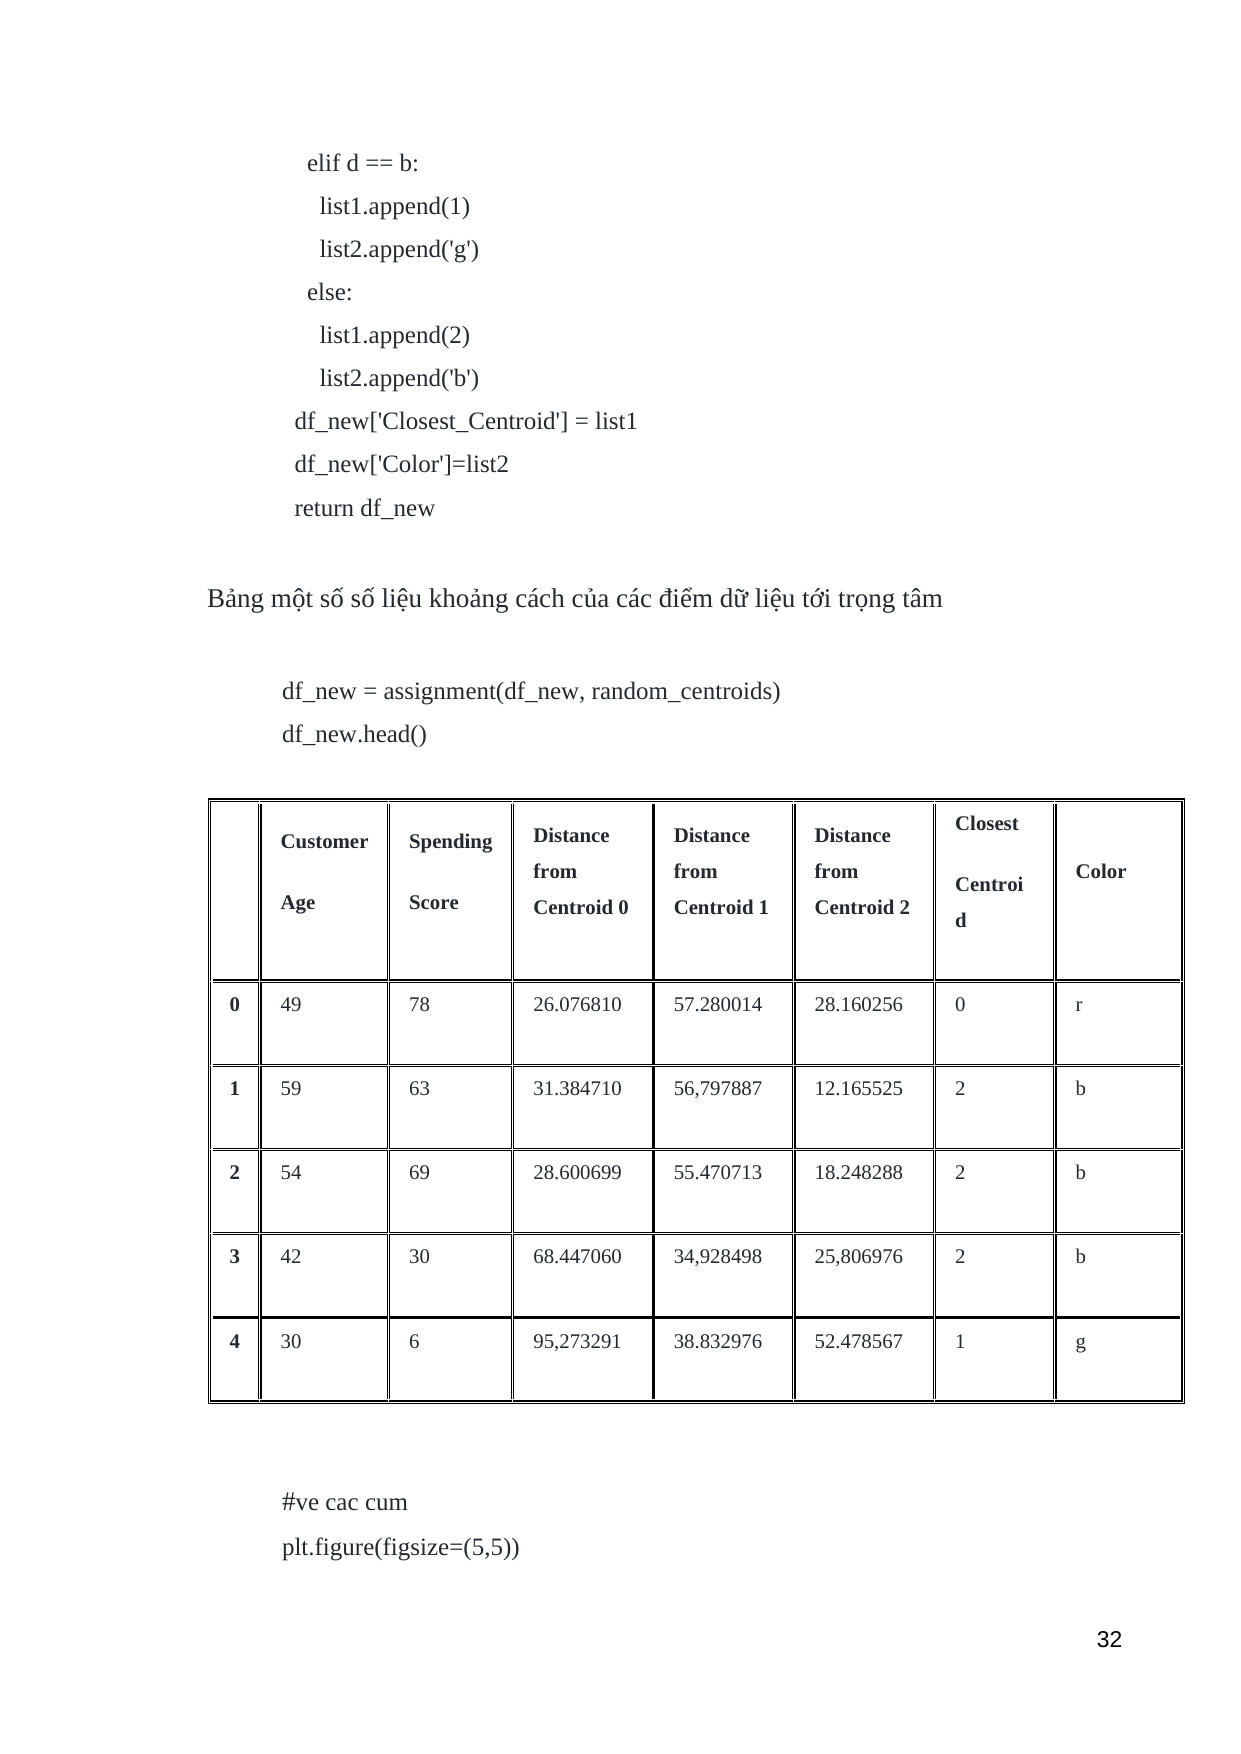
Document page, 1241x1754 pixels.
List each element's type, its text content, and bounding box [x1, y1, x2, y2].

text list2.append('b') [282, 363, 1122, 392]
table_cell g [1055, 1316, 1181, 1400]
table_cell 0 [936, 983, 1053, 1063]
table_header [211, 800, 260, 979]
table_cell 2 [936, 1151, 1053, 1232]
table_cell 49 [262, 983, 387, 1063]
text return df_new [282, 493, 1122, 521]
table_cell 63 [390, 1067, 511, 1148]
text plt.figure(figsize=(5,5)) [282, 1532, 1122, 1561]
table_cell 1 [935, 1316, 1055, 1400]
table_cell b [1055, 1232, 1183, 1316]
table_cell 34,928498 [655, 1235, 792, 1316]
table_cell 95,273291 [513, 1319, 653, 1400]
text Bảng một số số liệu khoảng cách của các điểm dữ liệu tới trọng tâm [207, 582, 1122, 614]
table_cell 0 [211, 979, 258, 1063]
table_header Closest Centroid [935, 800, 1055, 979]
table_header Spending Score [389, 802, 513, 979]
table_cell 18.248288 [796, 1151, 933, 1232]
text list1.append(2) [282, 320, 1122, 349]
table_cell 3 [209, 1232, 260, 1316]
table_cell 31.384710 [514, 1067, 652, 1148]
table_cell 42 [262, 1235, 387, 1316]
text df_new['Color']=list2 [282, 449, 1122, 478]
table_cell 12.165525 [796, 1067, 933, 1148]
table_cell 30 [390, 1235, 511, 1316]
table_cell 52.478567 [794, 1319, 934, 1400]
table_header Color [1055, 802, 1181, 979]
table_header Distance from Centroid 1 [653, 800, 794, 979]
table_cell 56,797887 [655, 1067, 792, 1148]
table_cell 68.447060 [514, 1235, 652, 1316]
table_cell 69 [390, 1151, 511, 1232]
table_cell 25,806976 [796, 1235, 933, 1316]
table_cell 38.832976 [653, 1316, 794, 1400]
text df_new['Closest_Centroid'] = list1 [282, 406, 1122, 435]
table_cell 2 [936, 1235, 1053, 1316]
table_cell 1 [211, 1064, 258, 1148]
text df_new.head() [282, 719, 1122, 748]
table_cell 54 [262, 1151, 387, 1232]
table_cell 55.470713 [655, 1151, 792, 1232]
text #ve cac cum [282, 1486, 1122, 1517]
table_cell b [1055, 1148, 1183, 1232]
table_cell 28.160256 [796, 983, 933, 1063]
table_header Distance from Centroid 2 [794, 802, 934, 979]
table_cell 26.076810 [514, 983, 652, 1063]
table_cell r [1057, 979, 1182, 1063]
table_cell 57.280014 [655, 983, 792, 1063]
table_cell 28.600699 [514, 1151, 652, 1232]
text elif d == b: [282, 148, 1122, 176]
table_cell 78 [390, 983, 511, 1063]
text else: [282, 277, 1122, 306]
table_header Customer Age [260, 802, 389, 979]
table_cell 2 [936, 1067, 1053, 1148]
text list2.append('g') [282, 234, 1122, 263]
table_cell 6 [389, 1319, 513, 1400]
table_cell 4 [211, 1316, 260, 1400]
text df_new = assignment(df_new, random_centroids) [282, 676, 1122, 704]
table_cell b [1057, 1064, 1182, 1148]
table_cell 59 [262, 1067, 387, 1148]
text list1.append(1) [282, 191, 1122, 219]
table_cell 2 [209, 1148, 260, 1232]
table_cell 30 [260, 1319, 389, 1400]
table_header Distance from Centroid 0 [513, 802, 653, 979]
